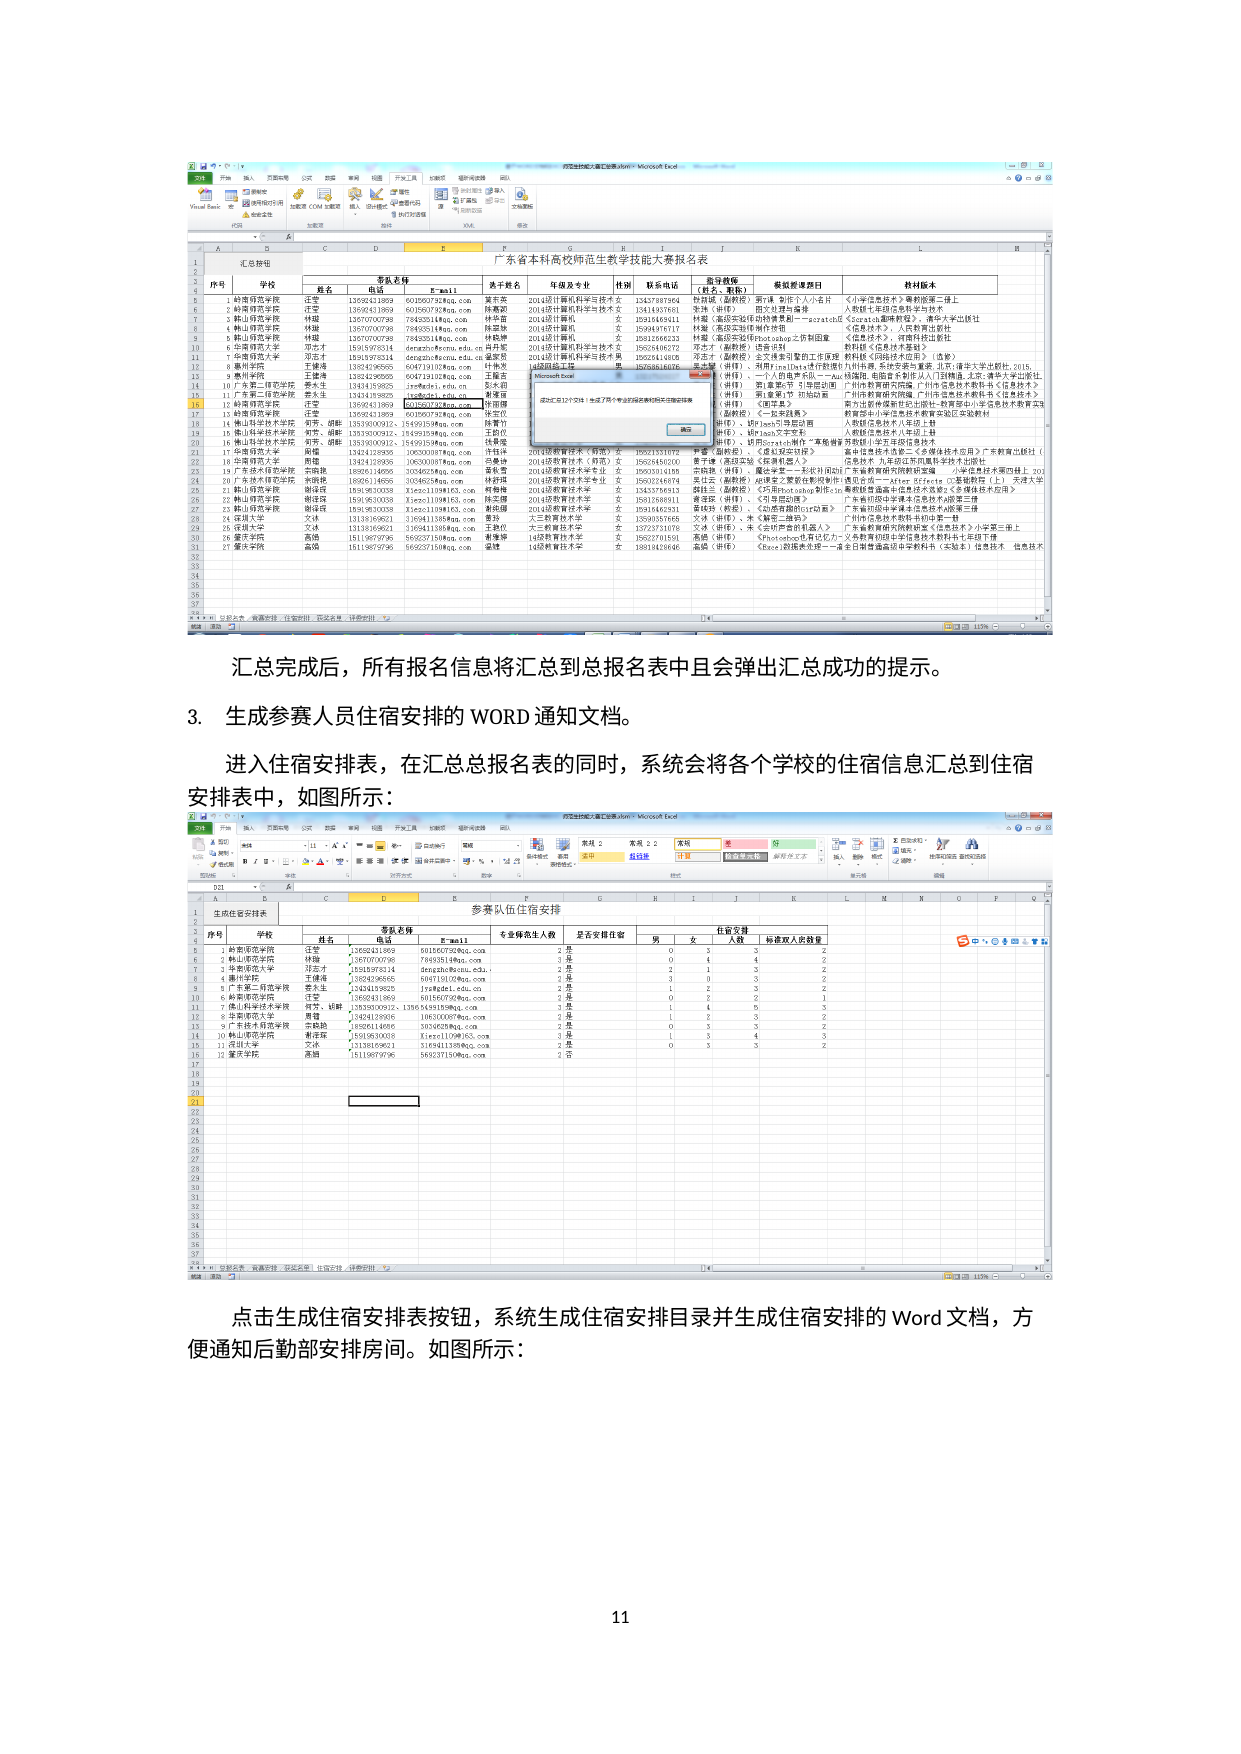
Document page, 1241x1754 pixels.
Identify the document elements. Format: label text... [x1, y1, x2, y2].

text 进入住宿安排表，在汇总总报名表的同时，系统会将各个学校的住宿信息汇总到住宿安排表中，如图所示： [187, 747, 1053, 812]
picture [187, 162, 1053, 635]
picture [187, 812, 1053, 1280]
text 汇总完成后，所有报名信息将汇总到总报名表中且会弹出汇总成功的提示。 [187, 649, 1053, 682]
subtitle 生成参赛人员住宿安排的WORD通知文档。 [187, 698, 1053, 731]
text 点击生成住宿安排表按钮，系统生成住宿安排目录并生成住宿安排的Word文档，方便通知后勤部安排房间。如图所示： [187, 1299, 1053, 1364]
